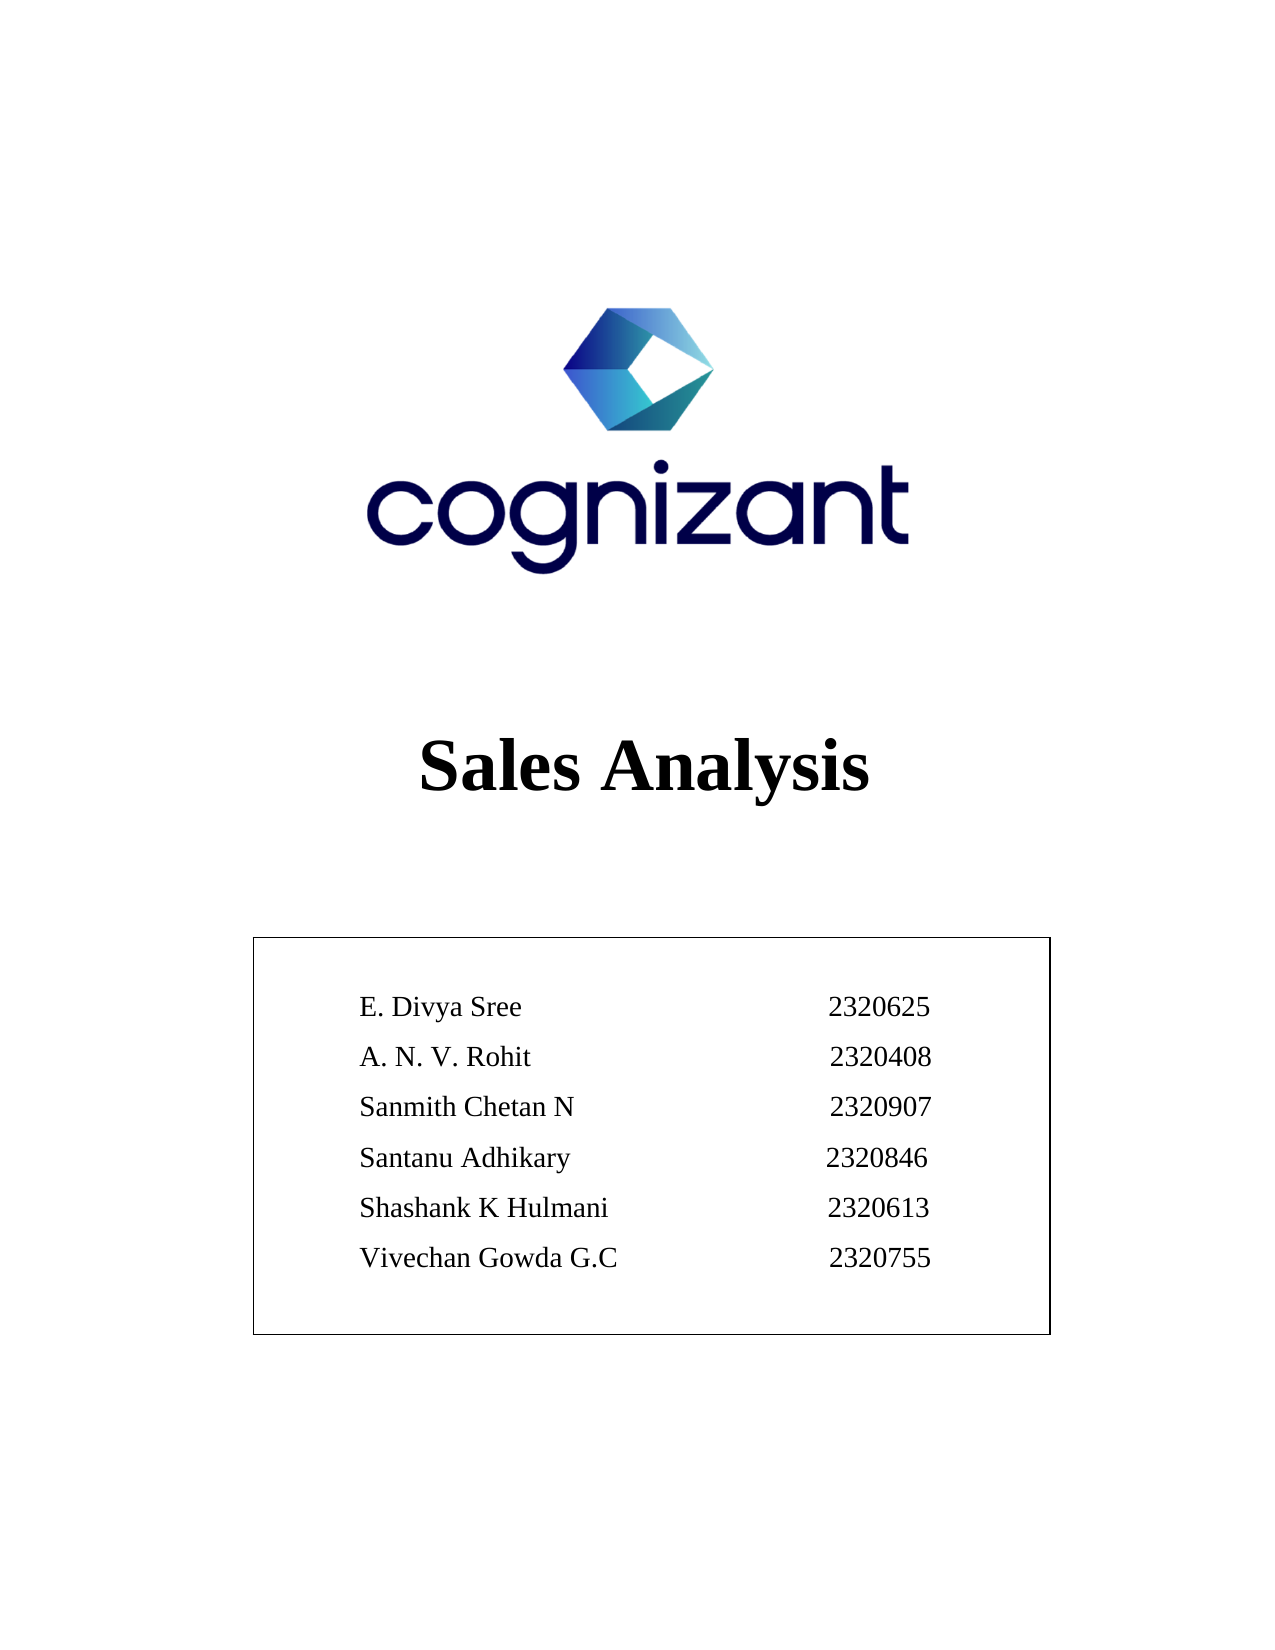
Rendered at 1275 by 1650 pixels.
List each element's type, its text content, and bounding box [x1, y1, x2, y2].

picture [297, 273, 978, 639]
table_header E. Divya Sree 2320625 A. N. V. Rohit 2320408 Sanmith Chetan N 2320907 Santanu Adhikary 2320846 Shashank K Hulmani 2320613 Vivechan Gowda G.C 2320755 [254, 938, 1049, 1334]
text Sales Analysis [375, 720, 1125, 806]
